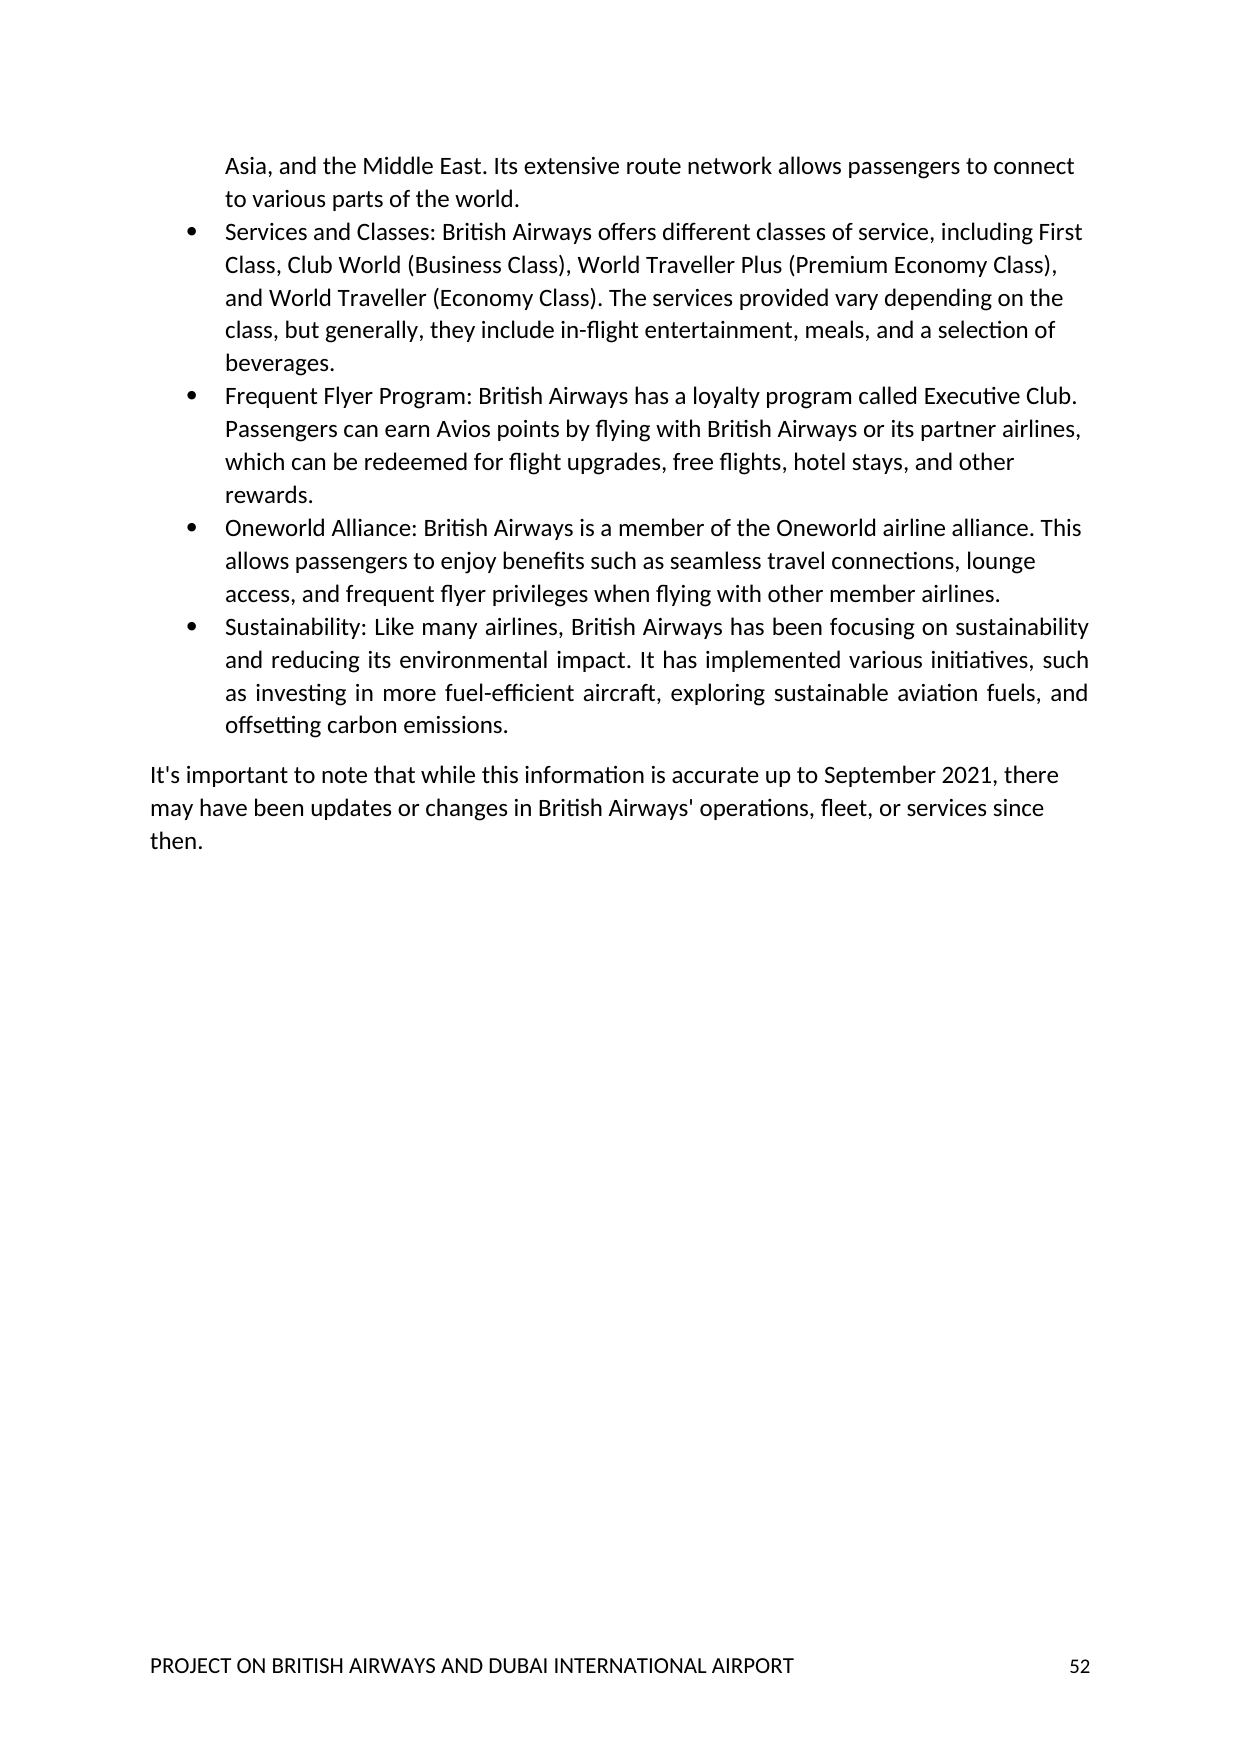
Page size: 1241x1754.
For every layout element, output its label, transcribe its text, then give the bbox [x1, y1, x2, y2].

list Services and Classes: British Airways offers different classes of service, including First Class, Club World (Business Class), World Traveller Plus (Premium Economy Class), and World Traveller (Economy Class). The services provided vary depending on the class, but generally, they include in-flight entertainment, meals, and a selection of beverages. [187, 216, 1090, 378]
list Sustainability: Like many airlines, British Airways has been focusing on sustainability and reducing its environmental impact. It has implemented various initiatives, such as investing in more fuel-efficient aircraft, exploring sustainable aviation fuels, and offsetting carbon emissions. [187, 611, 1090, 740]
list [187, 150, 1090, 213]
list Frequent Flyer Program: British Airways has a loyalty program called Executive Club. Passengers can earn Avios points by flying with British Airways or its partner airlines, which can be redeemed for flight upgrades, free flights, hotel stays, and other rewards. [187, 380, 1090, 510]
text It's important to note that while this information is accurate up to September 2021, there may have been updates or changes in British Airways' operations, fleet, or services since then. [150, 759, 1090, 856]
list Oneworld Alliance: British Airways is a member of the Oneworld airline alliance. This allows passengers to enjoy benefits such as seamless travel connections, lounge access, and frequent flyer privileges when flying with other member airlines. [187, 512, 1090, 608]
